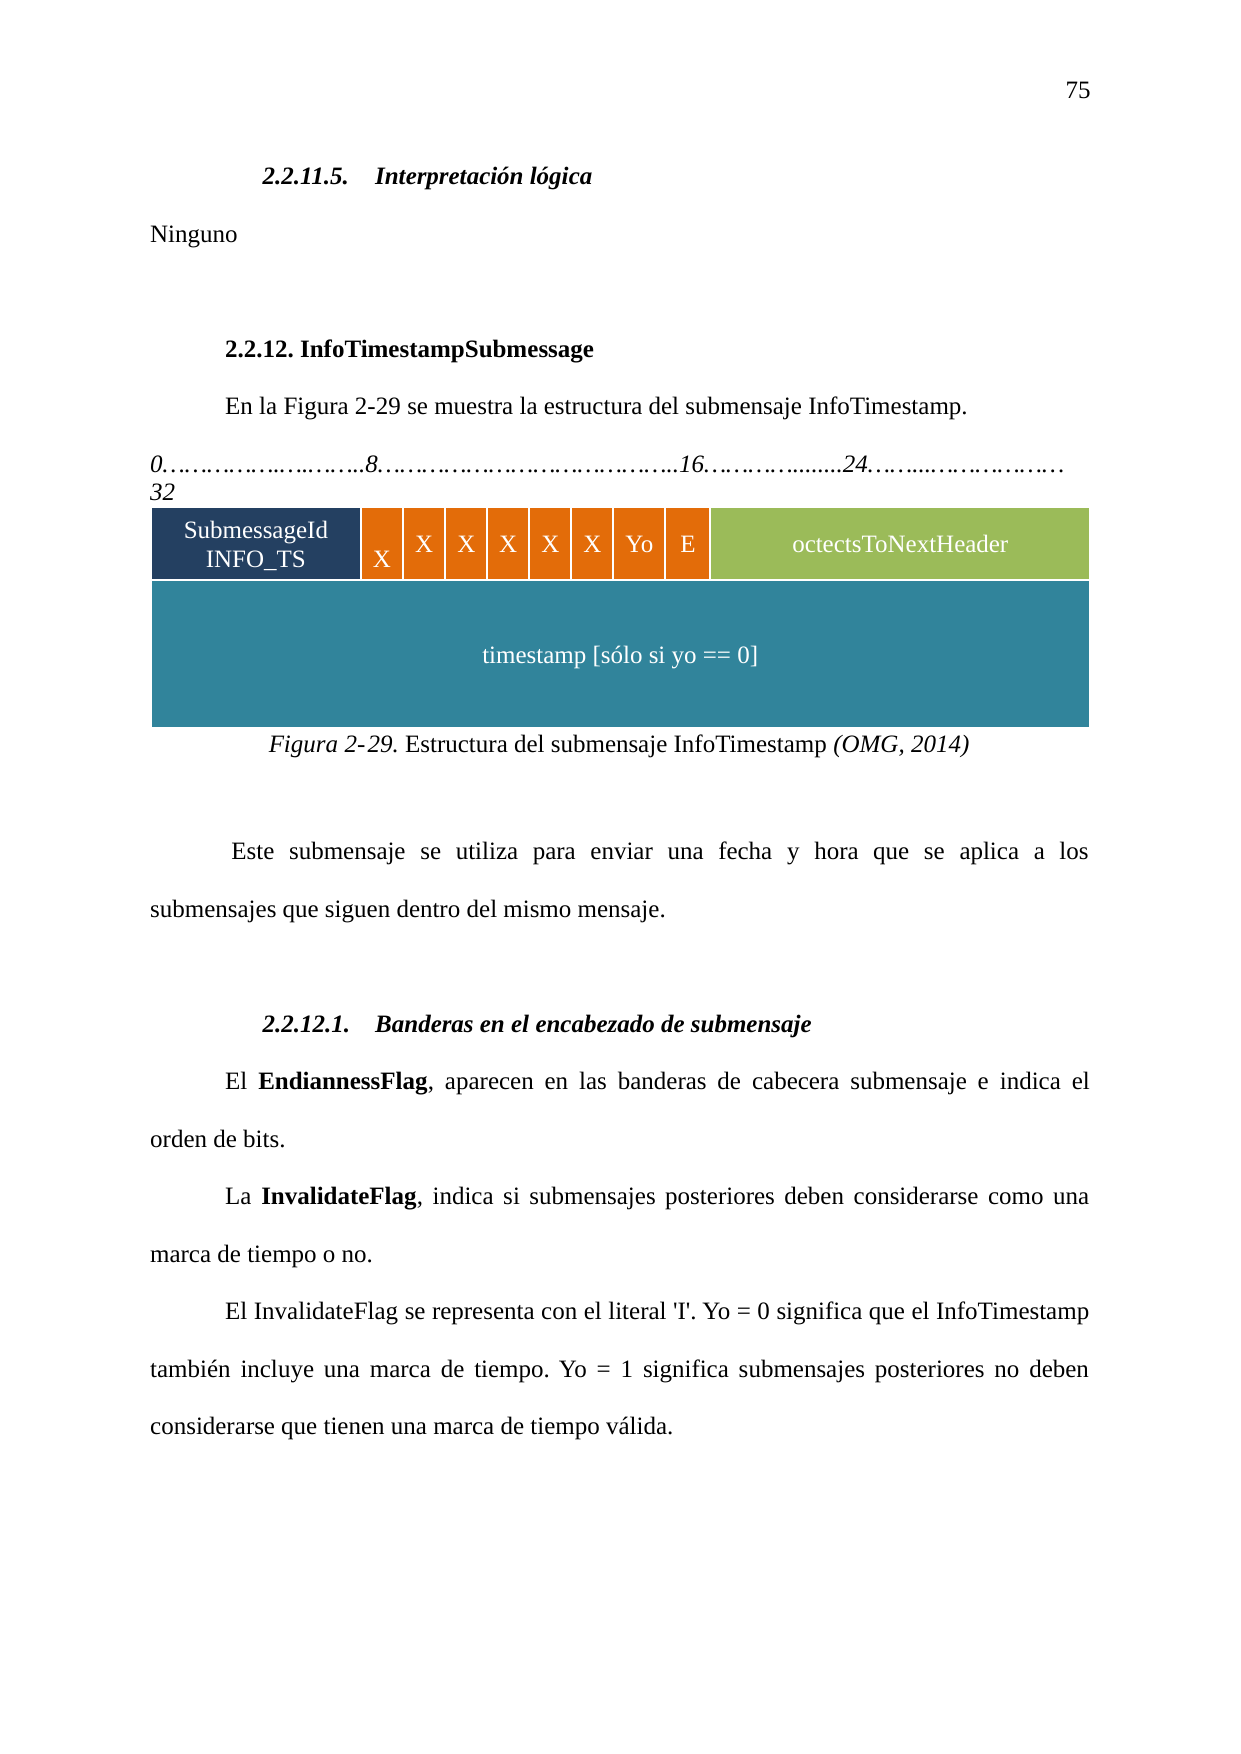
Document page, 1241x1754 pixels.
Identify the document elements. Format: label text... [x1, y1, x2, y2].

table_cell timestamp [sólo si yo == 0] [152, 581, 1089, 727]
text Figura 2-13. Estructura del submensaje InfoTimestamp [150, 729, 1090, 758]
table_header X [572, 508, 612, 579]
text Este submensaje se utiliza para enviar una fecha y hora que se aplica a los submensajes que siguen dentro del mismo mensaje. [150, 836, 1090, 922]
text Ninguno [150, 219, 1090, 247]
text 0…………….….……..8…………………………………..16…………........24……...………………32 [150, 449, 1090, 506]
table_header X [362, 508, 402, 579]
table_header X [488, 508, 528, 579]
subtitle Banderas en el encabezado de submensaje [262, 1009, 1090, 1037]
table_header SubmessageId INFO_TS [152, 508, 360, 579]
text El InvalidateFlag se representa con el literal 'I'. Yo = 0 significa que el InfoTimestamp también incluye una marca de tiempo. Yo = 1 significa submensajes posteriores no deben considerarse que tienen una marca de tiempo válida. [150, 1296, 1090, 1440]
table_header Yo [614, 508, 664, 579]
table_header X [530, 508, 570, 579]
table_header octectsToNextHeader [711, 508, 1089, 579]
subtitle Interpretación lógica [262, 161, 1090, 190]
table_header X [404, 508, 444, 579]
table_header X [446, 508, 486, 579]
subtitle InfoTimestampSubmessage [225, 334, 1090, 362]
text El EndiannessFlag, aparecen en las banderas de cabecera submensaje e indica el orden de bits. [150, 1066, 1090, 1152]
text La InvalidateFlag, indica si submensajes posteriores deben considerarse como una marca de tiempo o no. [150, 1181, 1090, 1267]
table_header E [666, 508, 709, 579]
